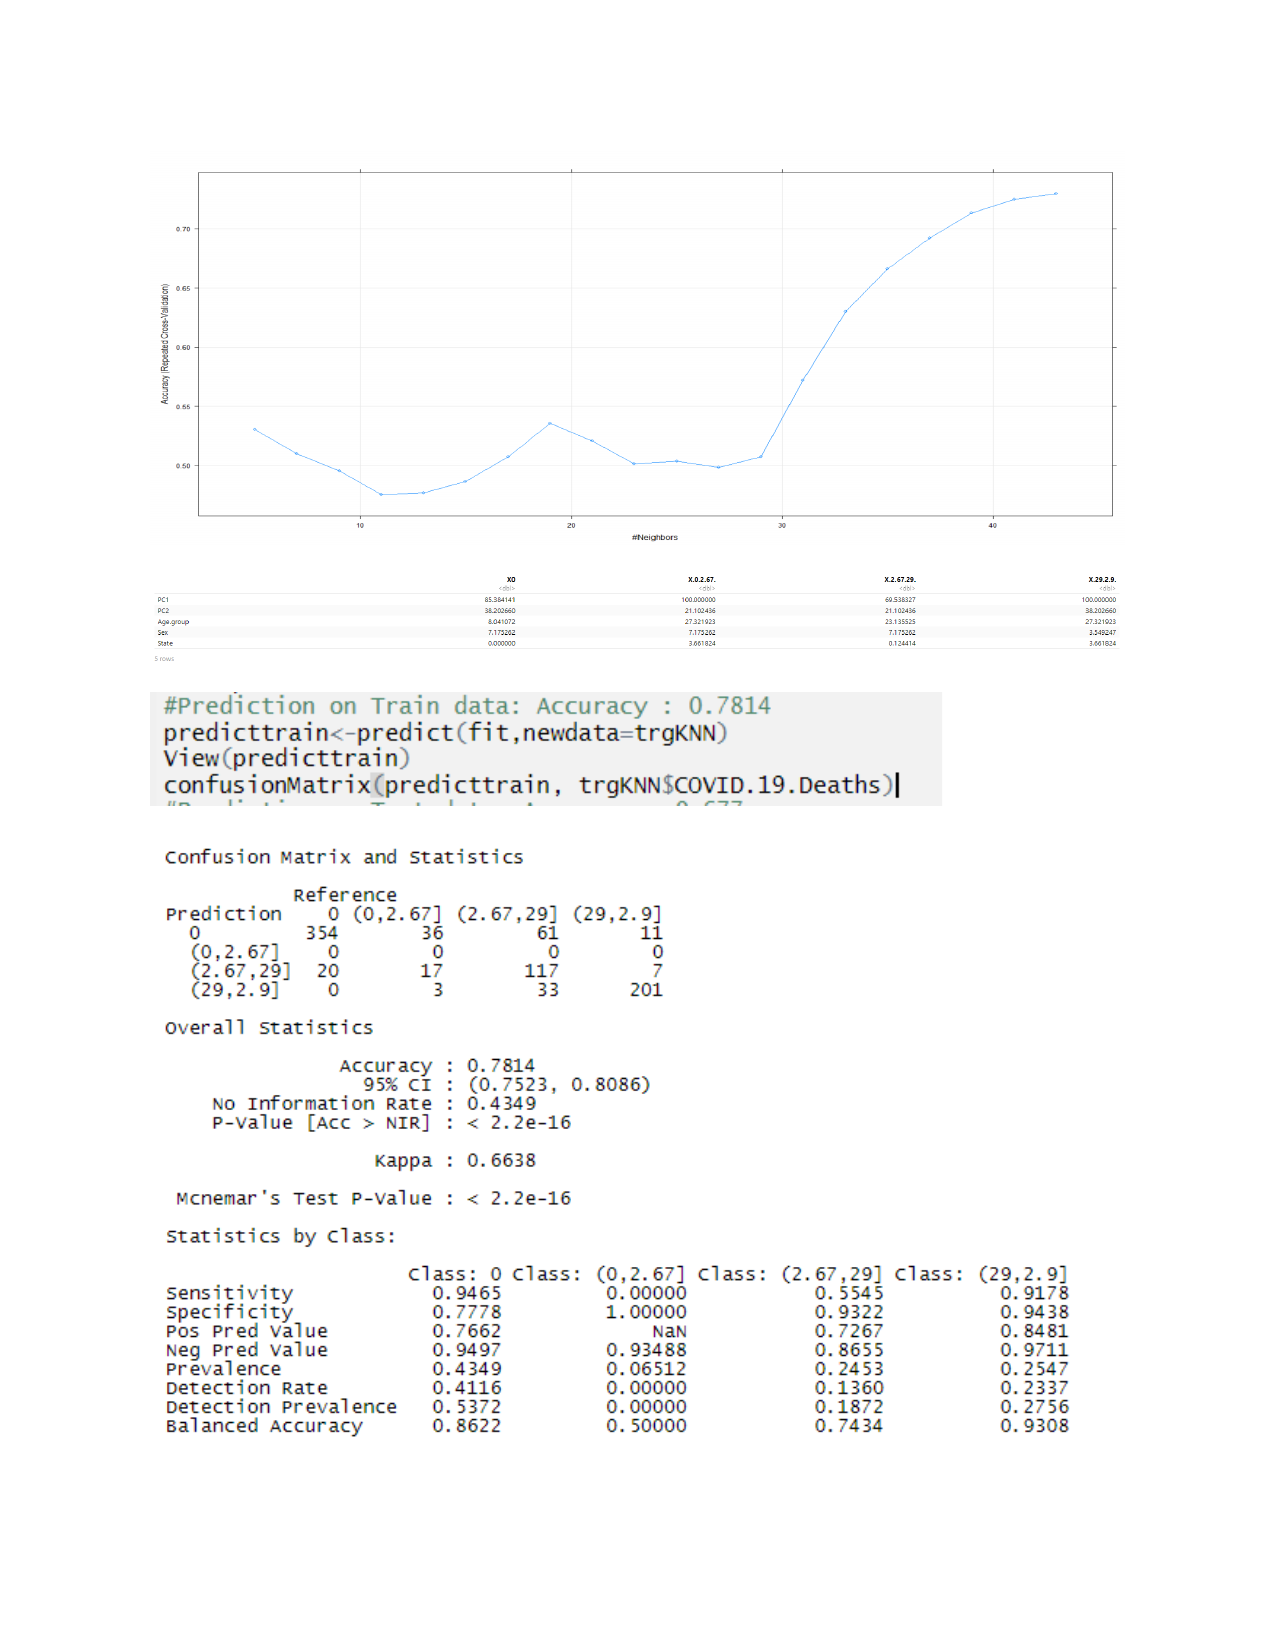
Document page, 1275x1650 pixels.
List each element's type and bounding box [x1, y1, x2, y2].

picture [150, 150, 1125, 545]
picture [150, 692, 943, 806]
picture [150, 572, 1125, 665]
picture [150, 833, 1125, 1457]
